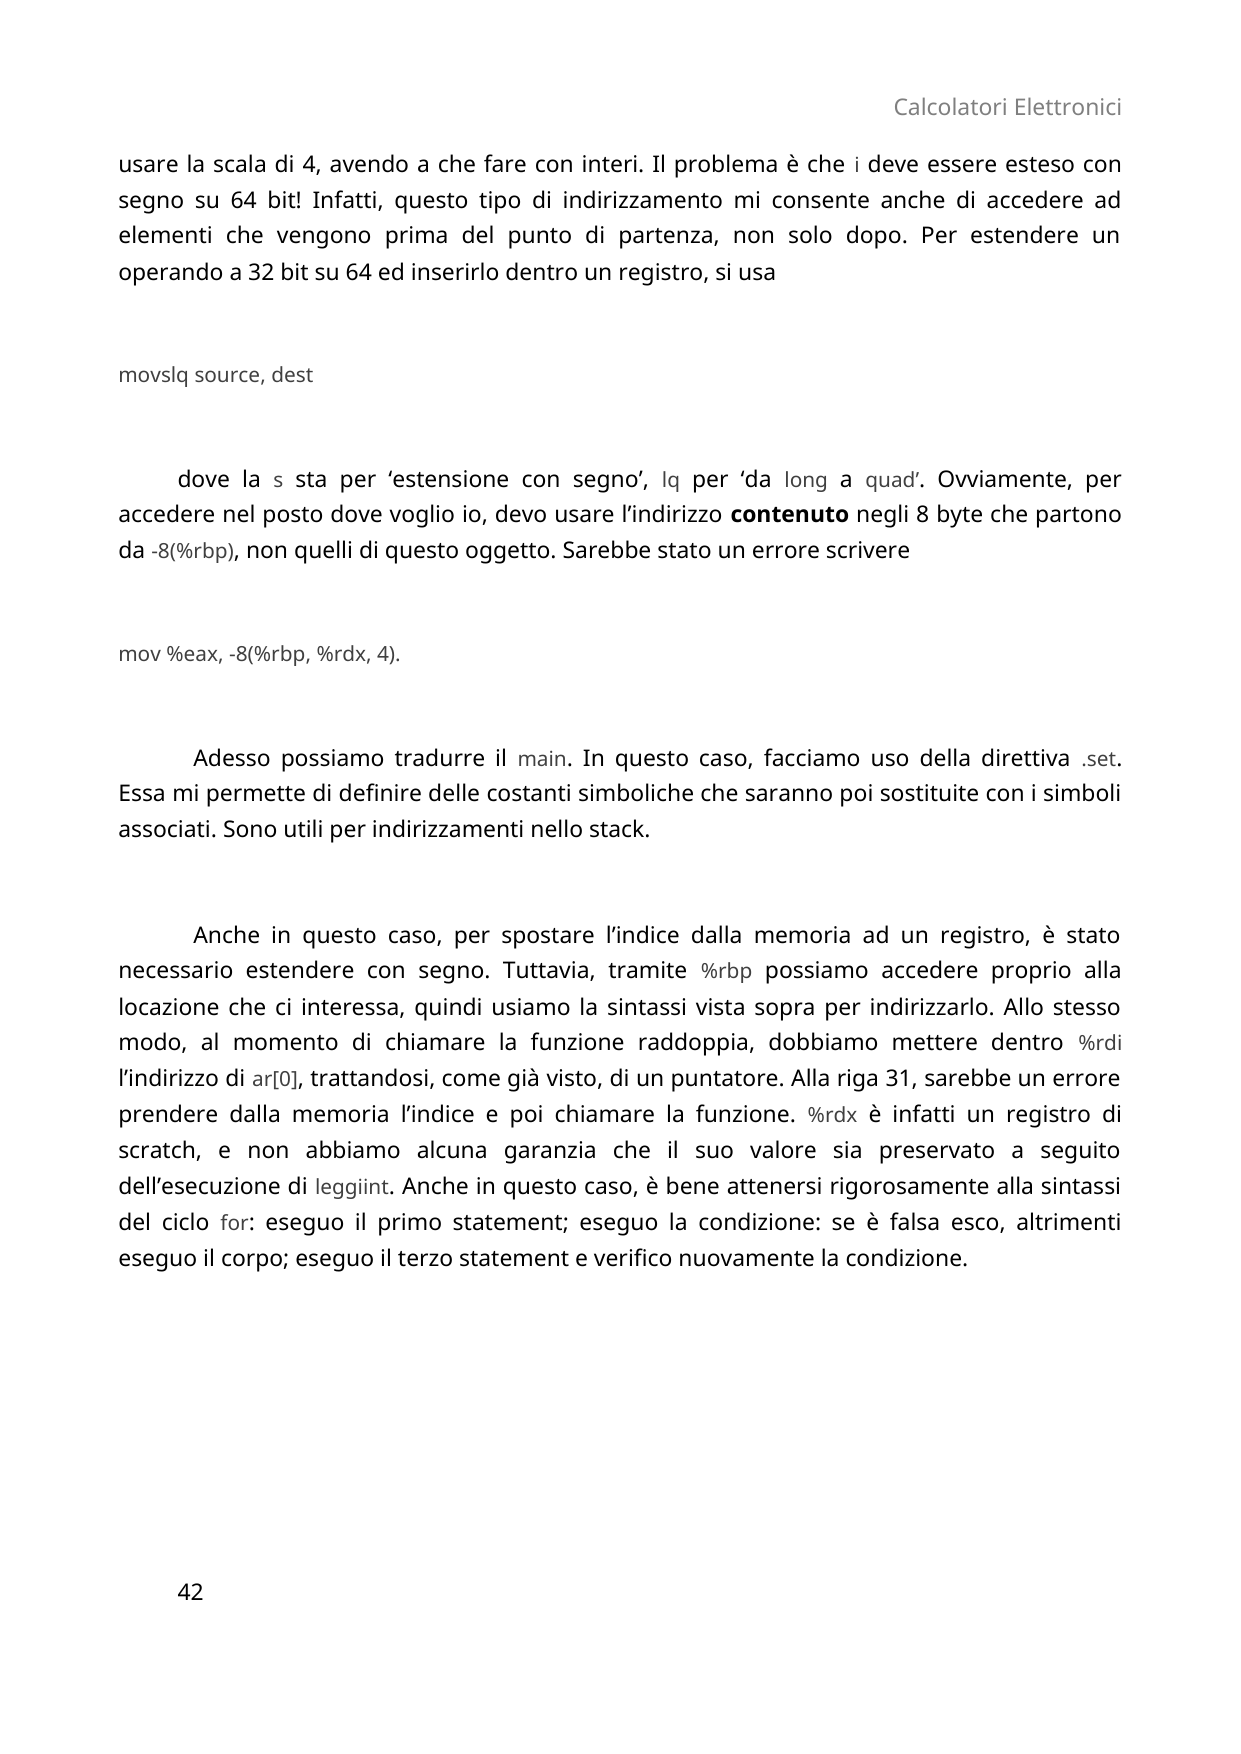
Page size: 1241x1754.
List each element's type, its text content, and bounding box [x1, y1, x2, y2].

text Anche in questo caso, per spostare l’indice dalla memoria ad un registro, è stato necessario estendere con segno. Tuttavia, tramite %rbp possiamo accedere proprio alla locazione che ci interessa, quindi usiamo la sintassi vista sopra per indirizzarlo. Allo stesso modo, al momento di chiamare la funzione raddoppia, dobbiamo mettere dentro %rdi l’indirizzo di ar[0], trattandosi, come già visto, di un puntatore. Alla riga 31, sarebbe un errore prendere dalla memoria l’indice e poi chiamare la funzione. %rdx è infatti un registro di scratch, e non abbiamo alcuna garanzia che il suo valore sia preservato a seguito dell’esecuzione di leggiint. Anche in questo caso, è bene attenersi rigorosamente alla sintassi del ciclo for: eseguo il primo statement; eseguo la condizione: se è falsa esco, altrimenti eseguo il corpo; eseguo il terzo statement e verifico nuovamente la condizione. [118, 918, 1122, 1273]
text Adesso possiamo tradurre il main. In questo caso, facciamo uso della direttiva .set. Essa mi permette di definire delle costanti simboliche che saranno poi sostituite con i simboli associati. Sono utili per indirizzamenti nello stack. [118, 741, 1122, 844]
text dove la s sta per ‘estensione con segno’, lq per ‘da long a quad’. Ovviamente, per accedere nel posto dove voglio io, devo usare l’indirizzo contenuto negli 8 byte che partono da -8(%rbp), non quelli di questo oggetto. Sarebbe stato un errore scrivere [118, 462, 1122, 566]
text movslq source, dest [118, 361, 1122, 389]
text mov %eax, -8(%rbp, %rdx, 4). [118, 639, 1122, 668]
